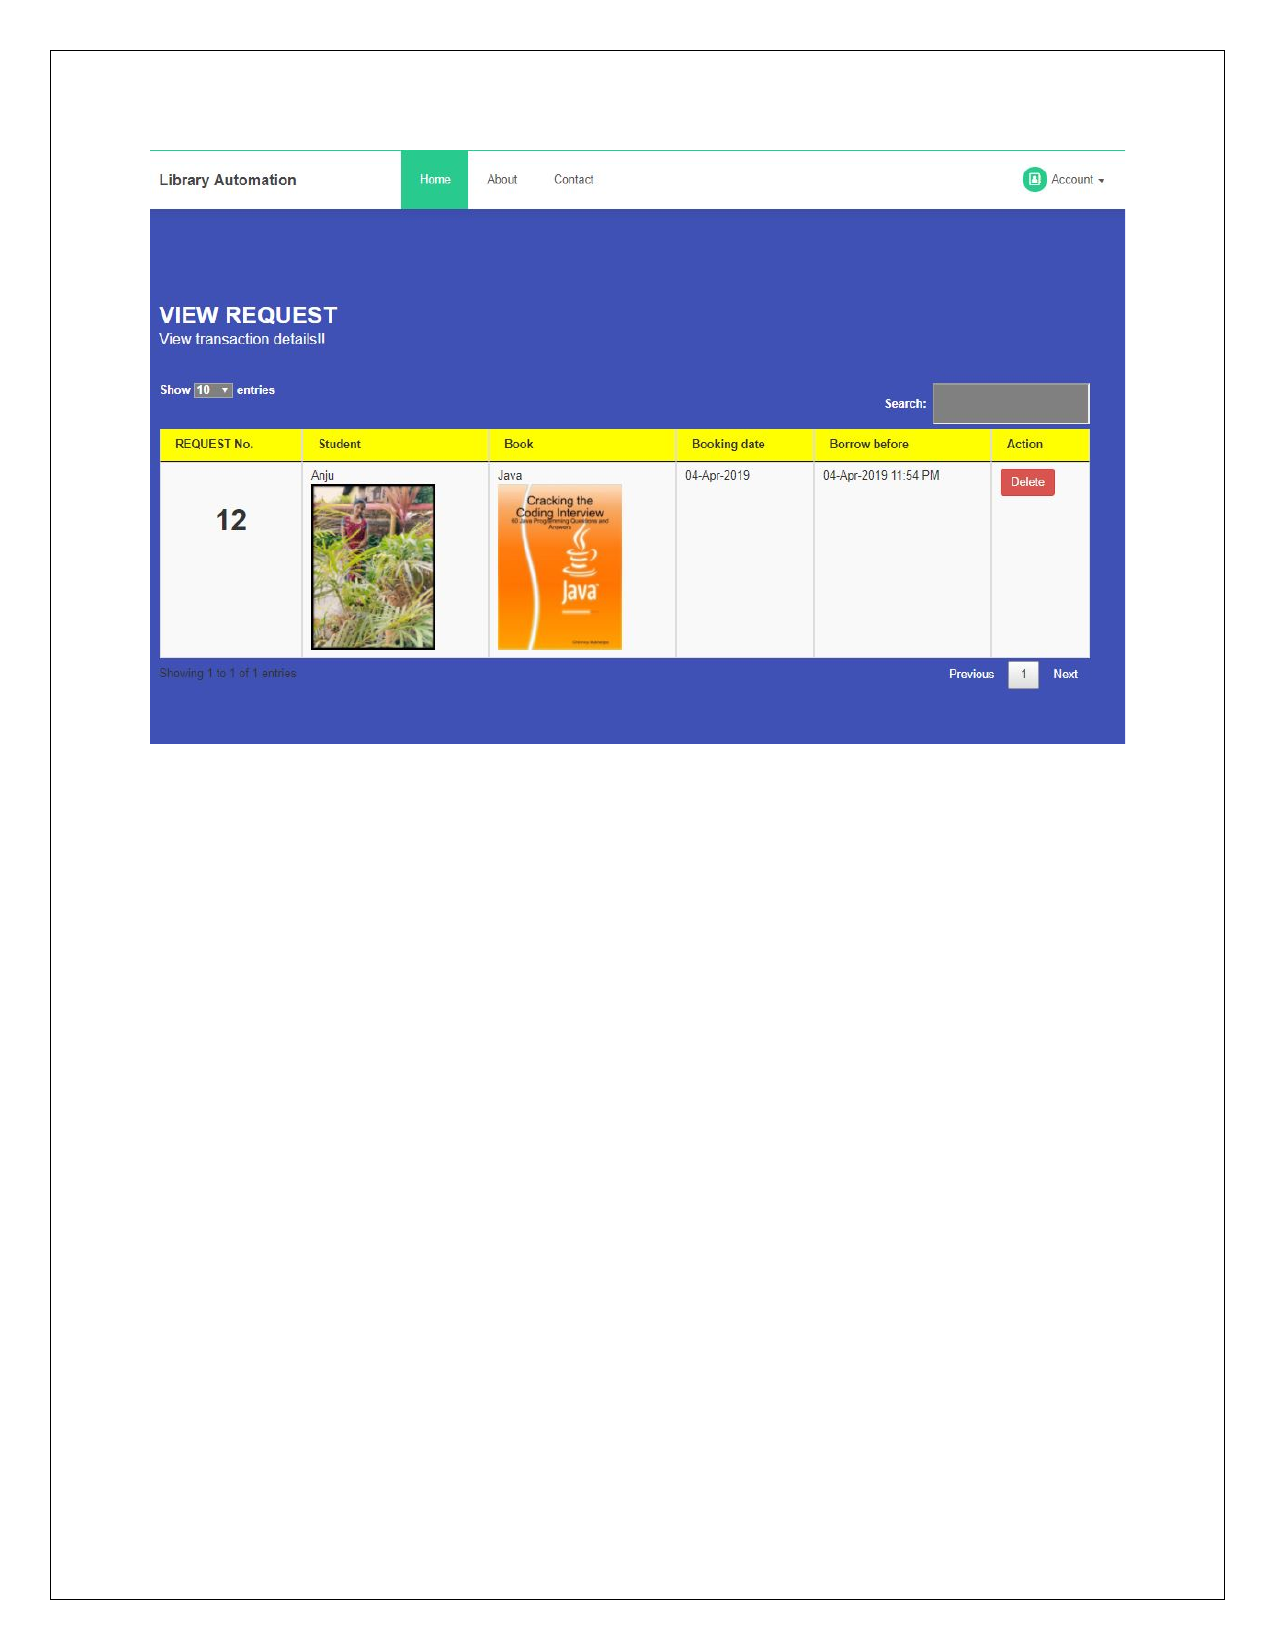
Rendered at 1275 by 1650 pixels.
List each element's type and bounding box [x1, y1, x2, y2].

picture [150, 150, 1125, 744]
